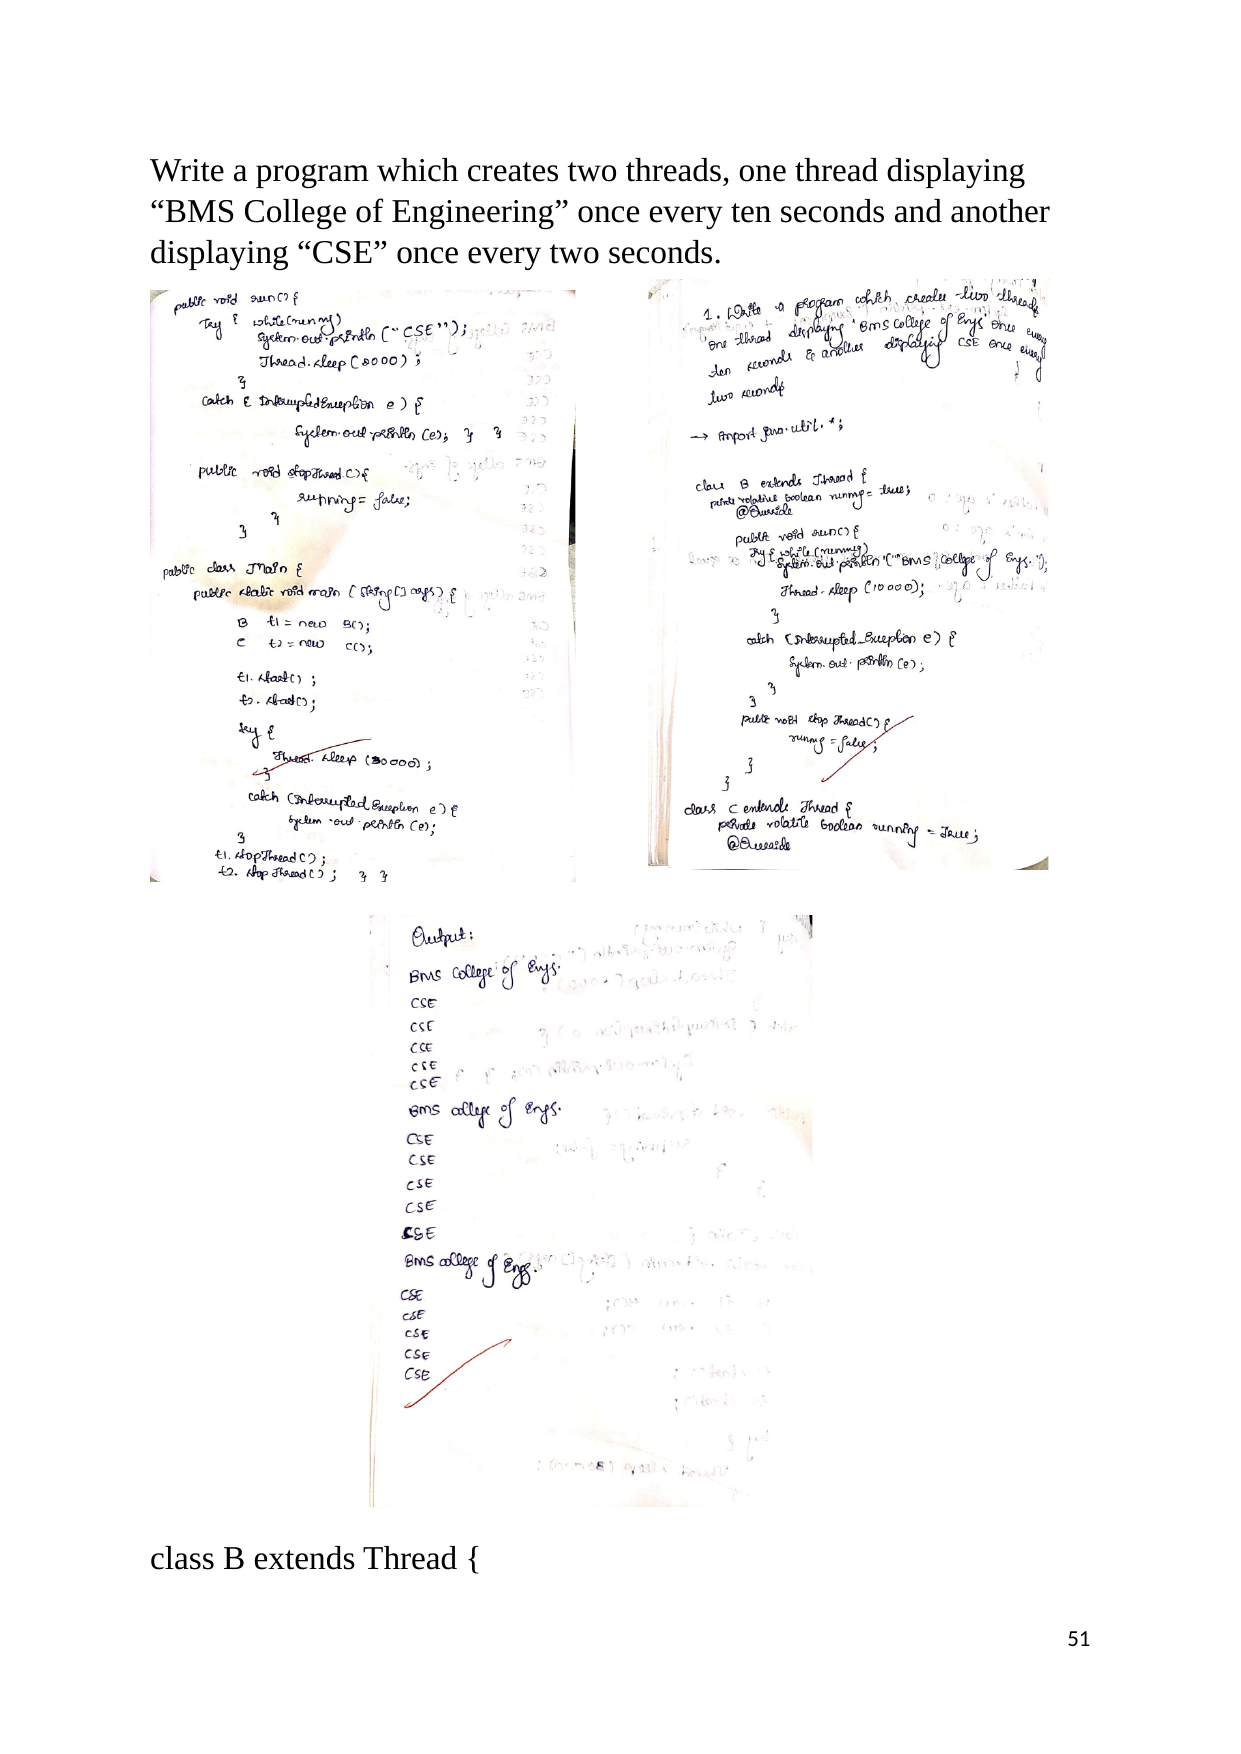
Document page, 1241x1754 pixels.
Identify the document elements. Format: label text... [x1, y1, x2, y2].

text class B extends Thread { [150, 1538, 1090, 1577]
picture [150, 290, 576, 882]
text Write a program which creates two threads, one thread displaying “BMS College of Engineering” once every ten seconds and another displaying “CSE” once every two seconds. [150, 150, 1090, 271]
picture [369, 915, 813, 1507]
picture [648, 279, 1049, 870]
